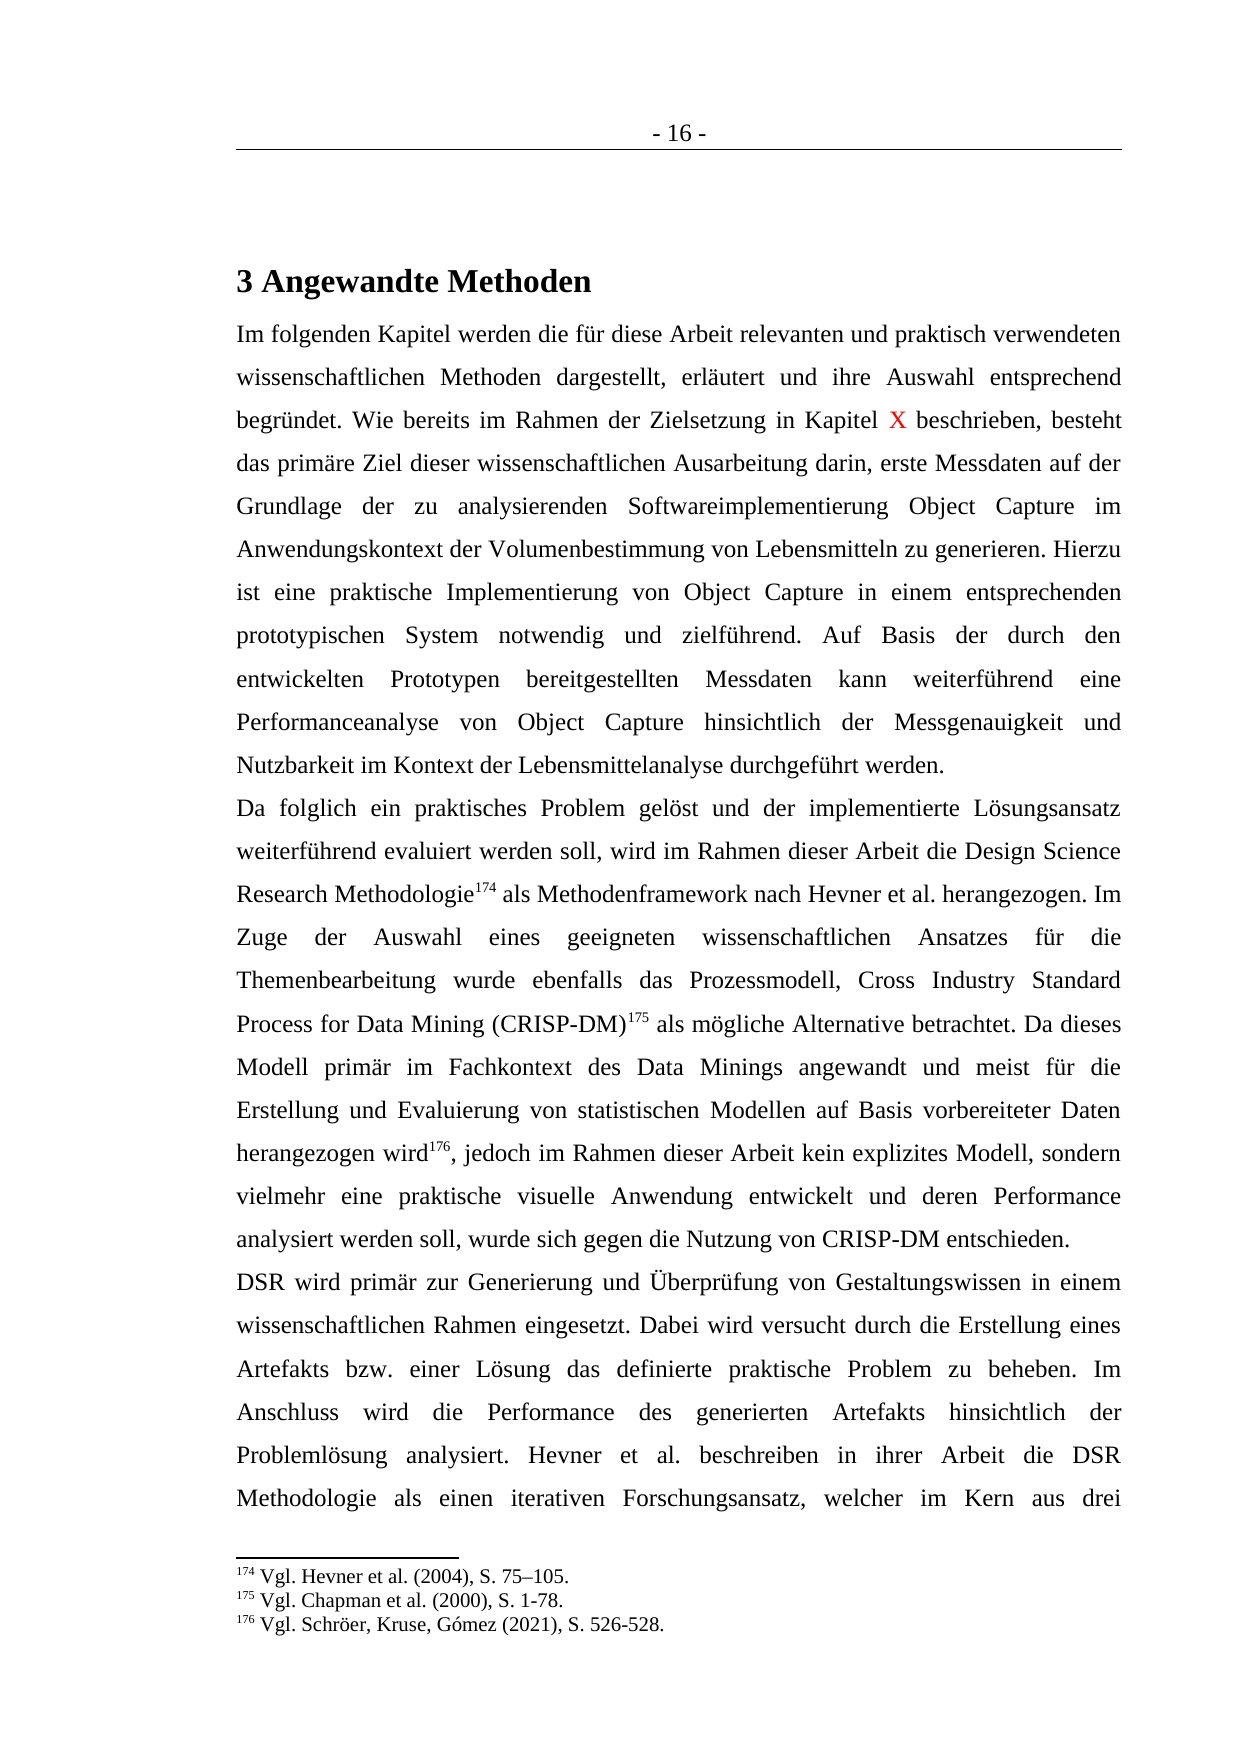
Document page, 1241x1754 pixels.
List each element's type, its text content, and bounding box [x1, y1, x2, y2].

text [236, 1267, 1122, 1512]
text 3 Angewandte Methoden [236, 261, 1122, 299]
text Da folglich ein praktisches Problem gelöst und der implementierte Lösungsansatz weiterführend evaluiert werden soll, wird im Rahmen dieser Arbeit die Design Science Research Methodologie als Methodenframework nach Hevner et al. herangezogen. Im Zuge der Auswahl eines geeigneten wissenschaftlichen Ansatzes für die Themenbearbeitung wurde ebenfalls das Prozessmodell, Cross Industry Standard Process for Data Mining (CRISP-DM) als mögliche Alternative betrachtet. Da dieses Modell primär im Fachkontext des Data Minings angewandt und meist für die Erstellung und Evaluierung von statistischen Modellen auf Basis vorbereiteter Daten herangezogen wird, jedoch im Rahmen dieser Arbeit kein explizites Modell, sondern vielmehr eine praktische visuelle Anwendung entwickelt und deren Performance analysiert werden soll, wurde sich gegen die Nutzung von CRISP-DM entschieden. [236, 793, 1122, 1253]
text Im folgenden Kapitel werden die für diese Arbeit relevanten und praktisch verwendeten wissenschaftlichen Methoden dargestellt, erläutert und ihre Auswahl entsprechend begründet. Wie bereits im Rahmen der Zielsetzung in Kapitel X beschrieben, besteht das primäre Ziel dieser wissenschaftlichen Ausarbeitung darin, erste Messdaten auf der Grundlage der zu analysierenden Softwareimplementierung Object Capture im Anwendungskontext der Volumenbestimmung von Lebensmitteln zu generieren. Hierzu ist eine praktische Implementierung von Object Capture in einem entsprechenden prototypischen System notwendig und zielführend. Auf Basis der durch den entwickelten Prototypen bereitgestellten Messdaten kann weiterführend eine Performanceanalyse von Object Capture hinsichtlich der Messgenauigkeit und Nutzbarkeit im Kontext der Lebensmittelanalyse durchgeführt werden. [236, 319, 1122, 779]
